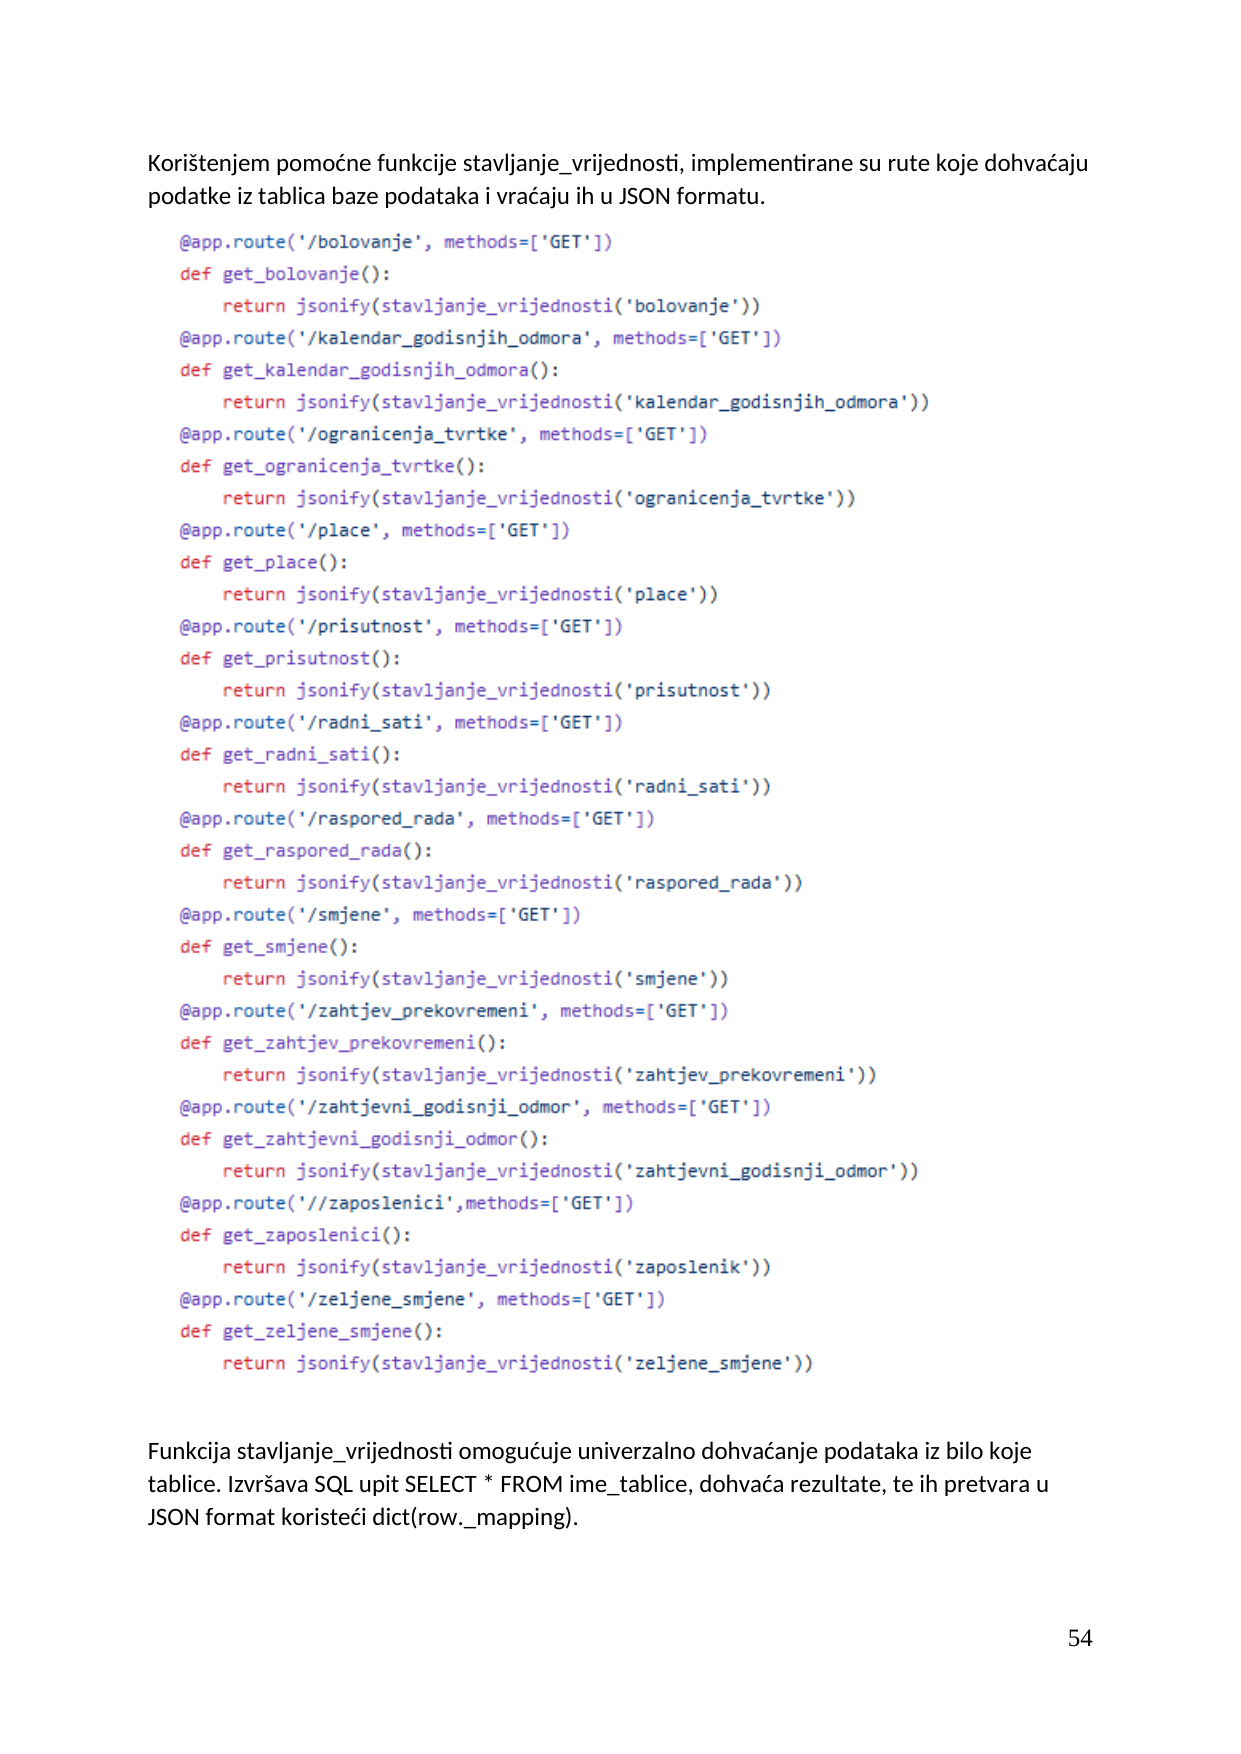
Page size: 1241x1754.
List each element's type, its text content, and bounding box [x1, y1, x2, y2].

text Korištenjem pomoćne funkcije stavljanje_vrijednosti, implementirane su rute koje dohvaćaju podatke iz tablica baze podataka i vraćaju ih u JSON formatu. [148, 148, 1093, 211]
text Funkcija stavljanje_vrijednosti omogućuje univerzalno dohvaćanje podataka iz bilo koje tablice. Izvršava SQL upit SELECT * FROM ime_tablice, dohvaća rezultate, te ih pretvara u JSON format koristeći dict(row._mapping). [148, 1436, 1093, 1531]
